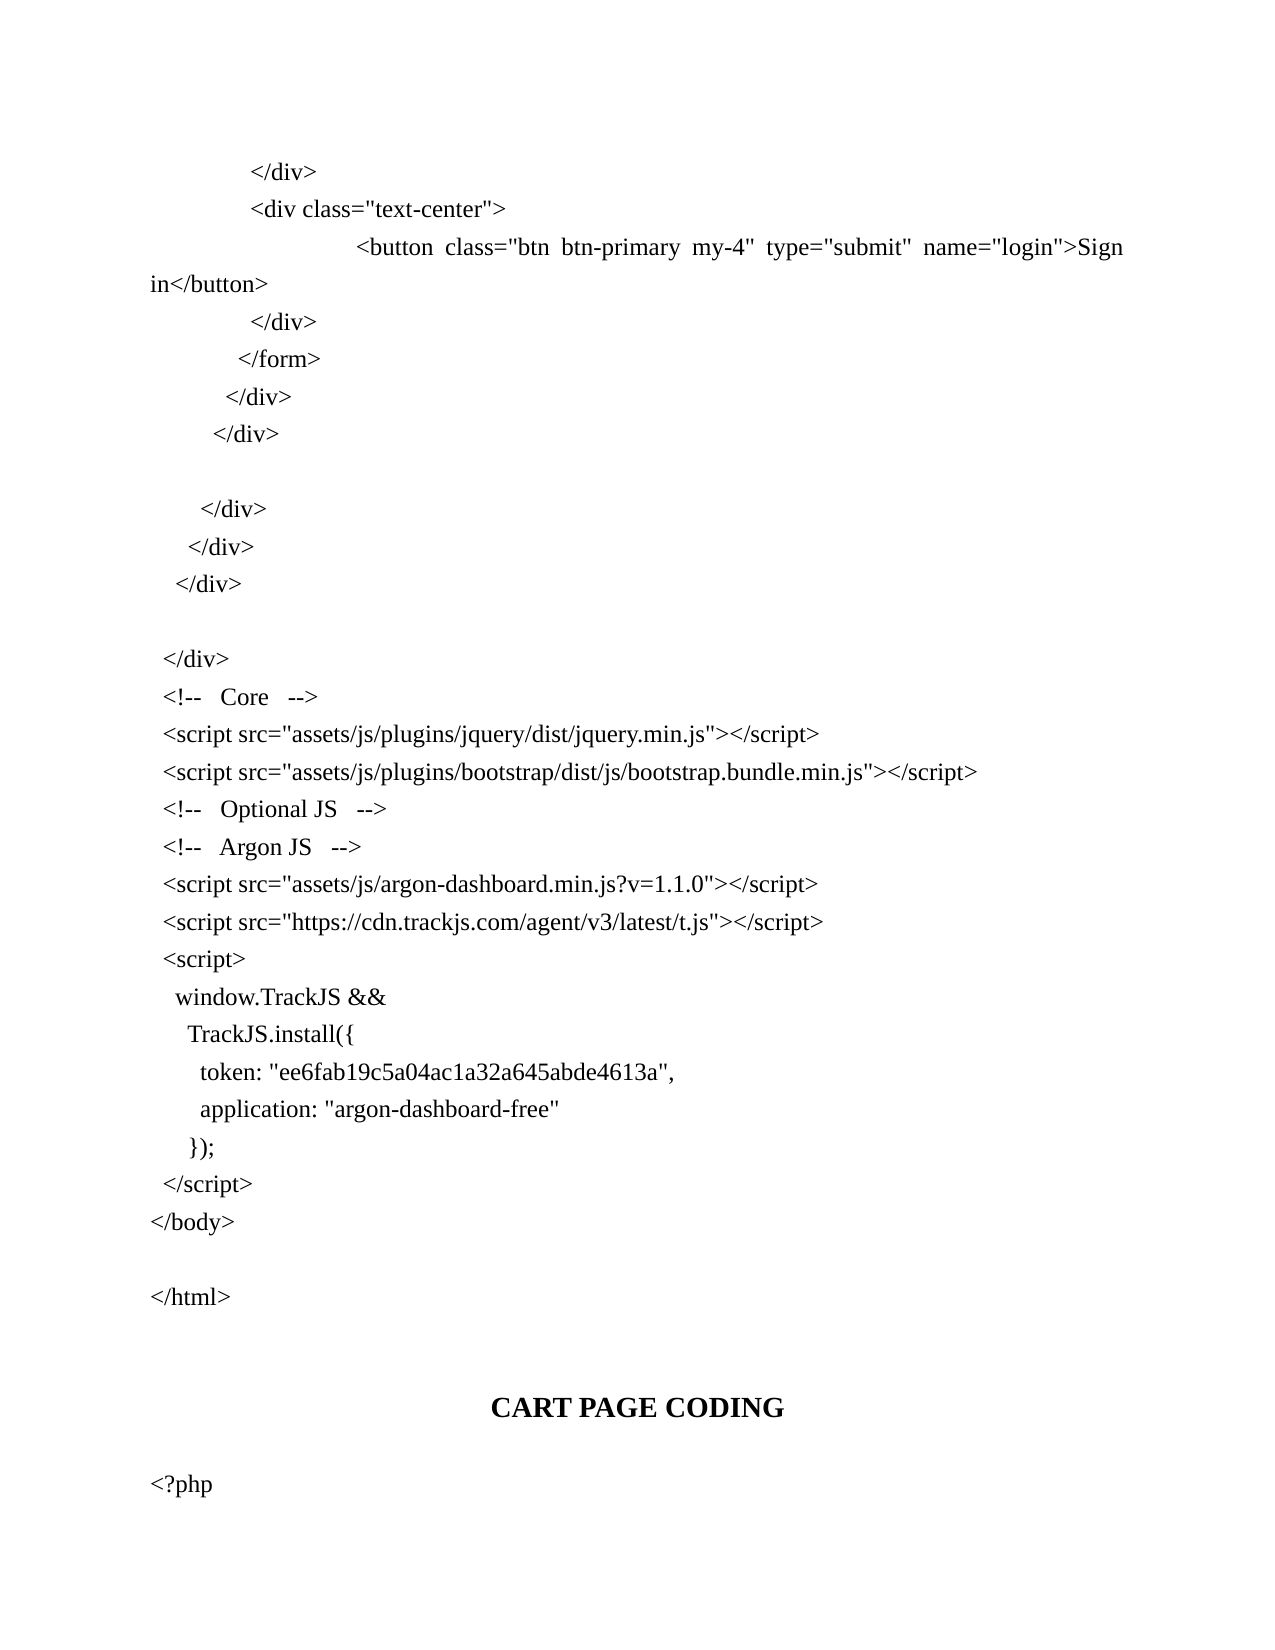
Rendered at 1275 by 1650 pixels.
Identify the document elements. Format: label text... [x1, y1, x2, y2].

text </div> [150, 562, 1125, 600]
text <script src="assets/js/plugins/jquery/dist/jquery.min.js"></script> [150, 712, 1125, 750]
text </form> [150, 337, 1125, 375]
text </div> [150, 150, 1125, 187]
text <?php [150, 1462, 1125, 1500]
text <script src="https://cdn.trackjs.com/agent/v3/latest/t.js"></script> [150, 900, 1125, 937]
text </html> [150, 1275, 1125, 1312]
text <div class="text-center"> [150, 187, 1125, 225]
text token: "ee6fab19c5a04ac1a32a645abde4613a", [150, 1050, 1125, 1087]
text </body> [150, 1200, 1125, 1237]
text </script> [150, 1162, 1125, 1200]
text CART PAGE CODING [150, 1387, 1125, 1425]
text TrackJS.install({ [150, 1012, 1125, 1050]
text <!-- Argon JS --> [150, 825, 1125, 862]
text </div> [150, 300, 1125, 337]
text application: "argon-dashboard-free" [150, 1087, 1125, 1125]
text </div> [150, 525, 1125, 562]
text <script> [150, 937, 1125, 975]
text <script src="assets/js/plugins/bootstrap/dist/js/bootstrap.bundle.min.js"></script> [150, 750, 1125, 787]
text </div> [150, 412, 1125, 450]
text <script src="assets/js/argon-dashboard.min.js?v=1.1.0"></script> [150, 862, 1125, 900]
text }); [150, 1125, 1125, 1162]
text </div> [150, 637, 1125, 675]
text </div> [150, 487, 1125, 525]
text </div> [150, 375, 1125, 412]
text <button class="btn btn-primary my-4" type="submit" name="login">Sign in</button> [150, 225, 1125, 300]
text window.TrackJS && [150, 975, 1125, 1012]
text <!-- Core --> [150, 675, 1125, 712]
text <!-- Optional JS --> [150, 787, 1125, 825]
